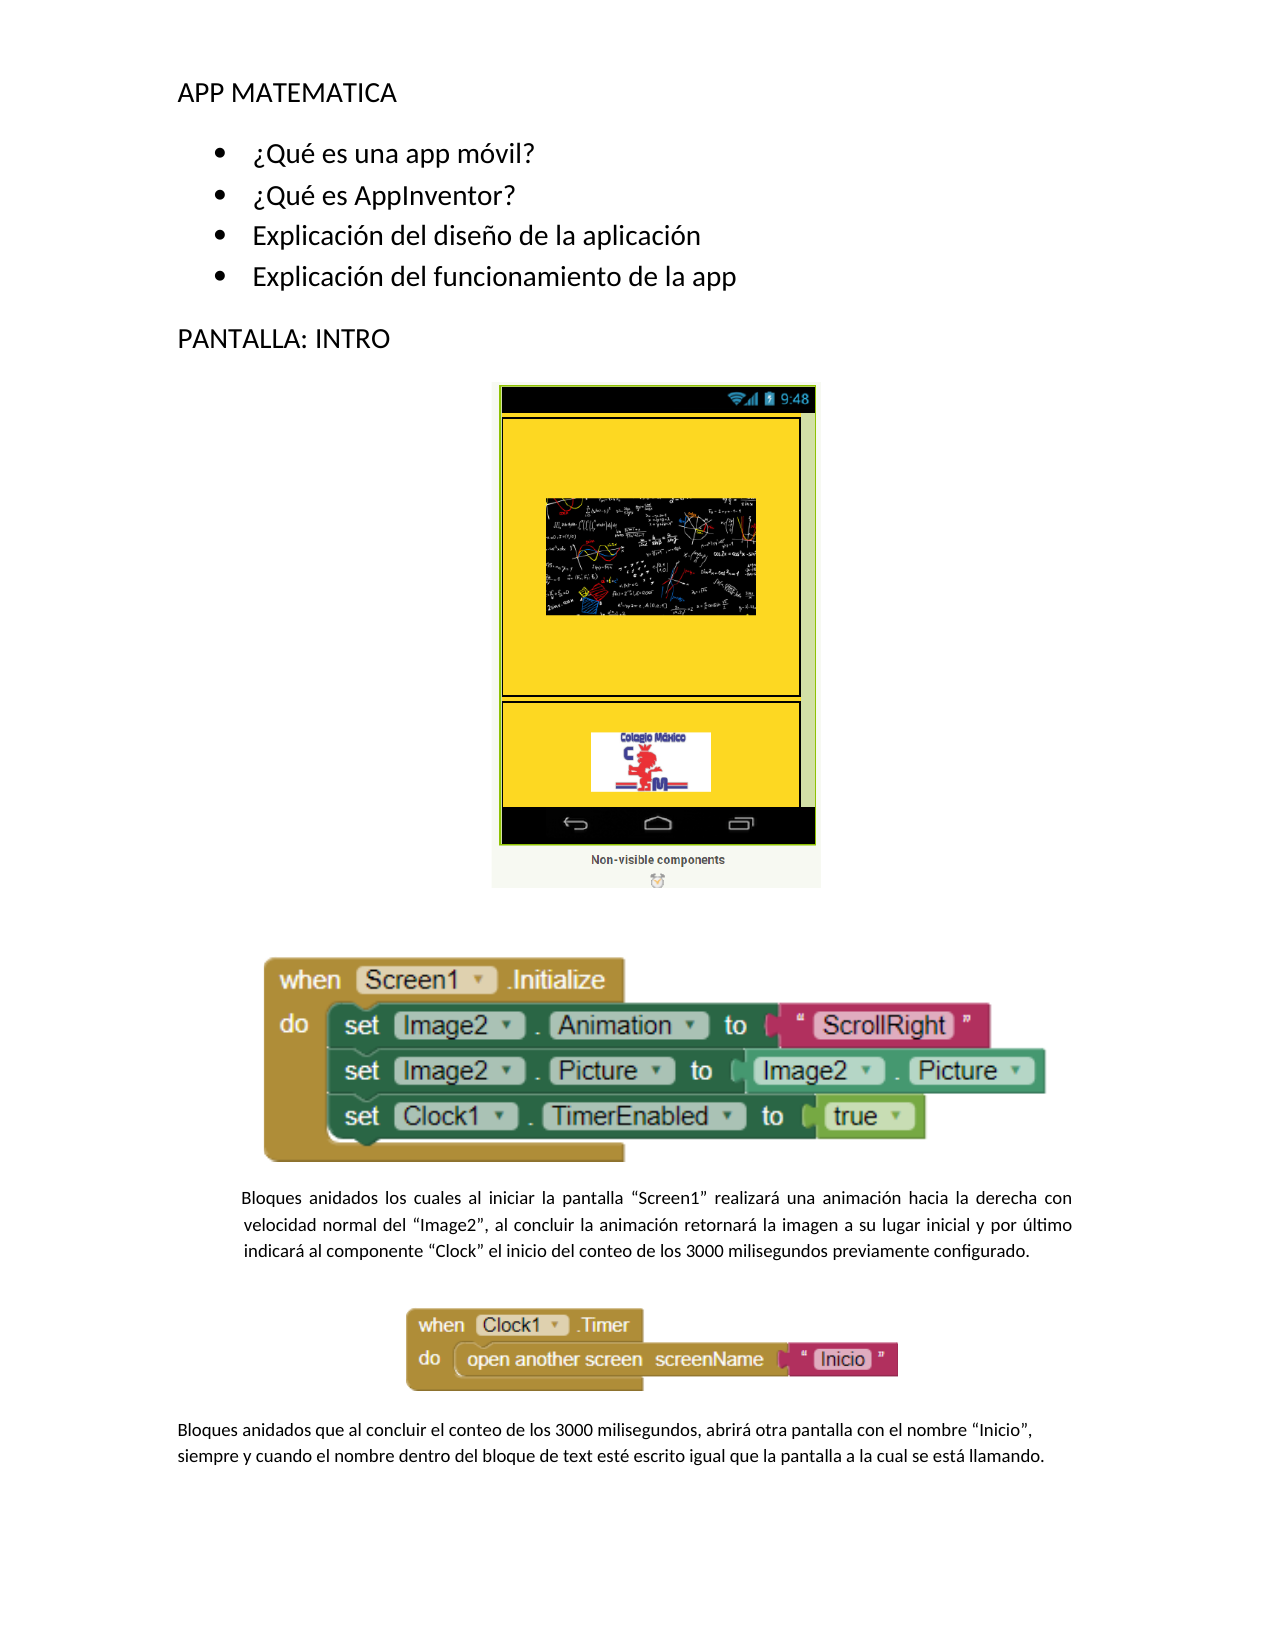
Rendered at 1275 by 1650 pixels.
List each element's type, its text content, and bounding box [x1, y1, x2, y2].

text Bloques anidados que al concluir el conteo de los 3000 milisegundos, abrirá otra pantalla con el nombre “Inicio”, siempre y cuando el nombre dentro del bloque de text esté escrito igual que la pantalla a la cual se está llamando. [177, 1286, 1098, 1467]
text APP MATEMATICA [177, 74, 1098, 109]
picture [406, 1307, 898, 1391]
list ¿Qué es AppInventor? [215, 177, 1098, 212]
picture [263, 956, 1047, 1162]
list Explicación del diseño de la aplicación [215, 217, 1098, 253]
list Explicación del funcionamiento de la app [215, 258, 1098, 294]
text Bloques anidados los cuales al iniciar la pantalla “Screen1” realizará una animación hacia la derecha con velocidad normal del “Image2”, al concluir la animación retornará la imagen a su lugar inicial y por último indicará al componente “Clock” el inicio del conteo de los 3000 milisegundos previamente configurado. [241, 1187, 1073, 1262]
list ¿Qué es una app móvil? [215, 136, 1098, 171]
text PANTALLA: INTRO [177, 320, 1098, 356]
picture [491, 382, 821, 888]
